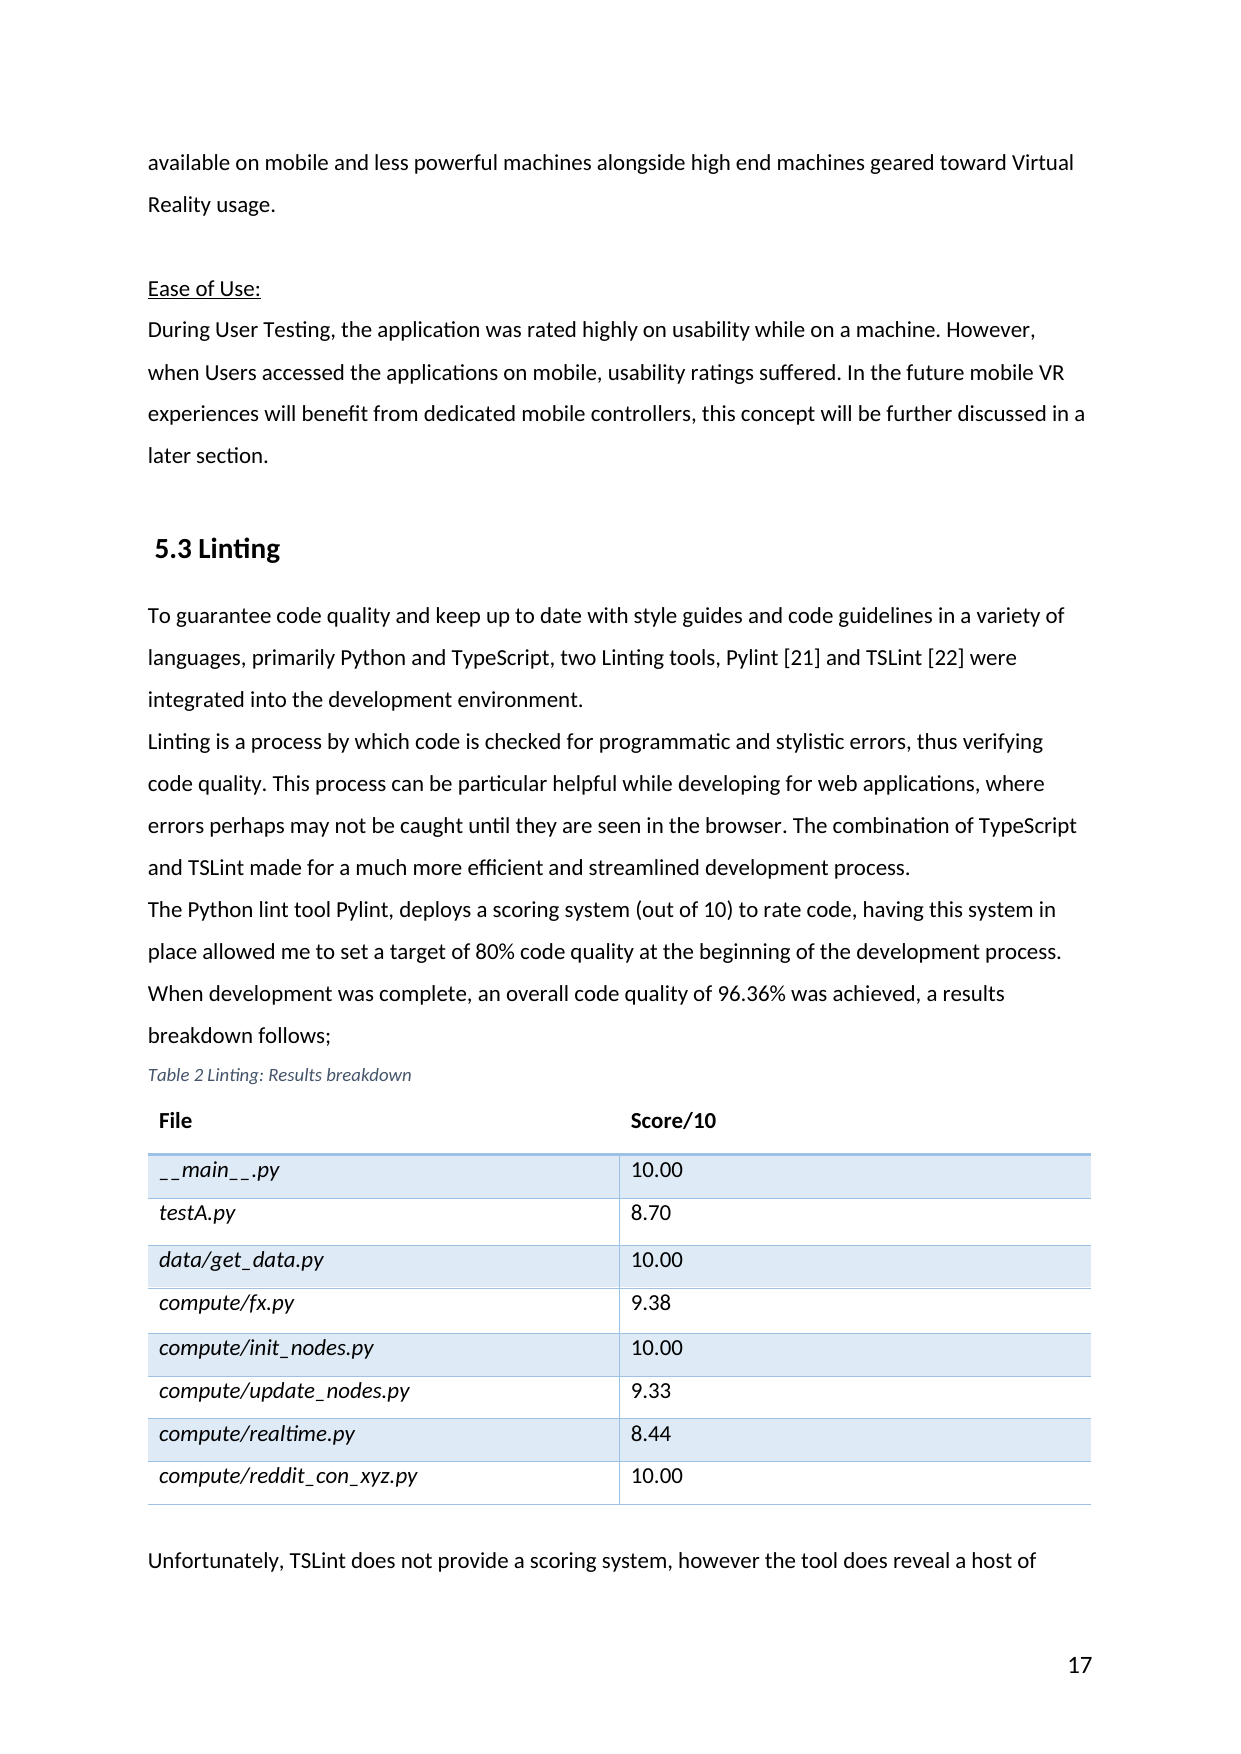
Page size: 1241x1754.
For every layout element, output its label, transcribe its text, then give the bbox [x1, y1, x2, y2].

table_cell 10.00 [620, 1156, 1091, 1198]
table_header Score/10 [619, 1106, 1091, 1152]
table_cell 10.00 [620, 1334, 1091, 1376]
table_cell compute/fx.py [148, 1289, 619, 1333]
text Ease of Use: [148, 274, 1092, 302]
text The Python lint tool Pylint, deploys a scoring system (out of 10) to rate code, having this system in place allowed me to set a target of 80% code quality at the beginning of the development process. When development was complete, an overall code quality of 96.36% was achieved, a results breakdown follows; [148, 895, 1092, 1049]
table_cell 10.00 [620, 1246, 1091, 1287]
text Linting is a process by which code is checked for programmatic and stylistic errors, thus verifying code quality. This process can be particular helpful while developing for web applications, where errors perhaps may not be caught until they are seen in the browser. The combination of TypeScript and TSLint made for a much more efficient and streamlined development process. [148, 727, 1092, 881]
table_cell 9.33 [620, 1377, 1091, 1418]
text To guarantee code quality and keep up to date with style guides and code guidelines in a variety of languages, primarily Python and TypeScript, two Linting tools, Pylint [21] and TSLint [22] were integrated into the development environment. [148, 601, 1092, 713]
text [148, 1546, 1092, 1574]
table_cell testA.py [148, 1199, 619, 1244]
table_cell 8.70 [620, 1199, 1091, 1244]
table_cell compute/reddit_con_xyz.py [148, 1462, 619, 1504]
table_cell compute/realtime.py [148, 1419, 619, 1461]
table_cell __main__.py [148, 1156, 619, 1198]
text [148, 148, 1092, 218]
subtitle 5.3 Linting [148, 530, 1092, 565]
table_cell data/get_data.py [148, 1246, 619, 1287]
text During User Testing, the application was rated highly on usability while on a machine. However, when Users accessed the applications on mobile, usability ratings suffered. In the future mobile VR experiences will benefit from dedicated mobile controllers, this concept will be further discussed in a later section. [148, 316, 1092, 469]
table_cell 8.44 [620, 1419, 1091, 1461]
table_cell 10.00 [620, 1462, 1091, 1504]
table_cell compute/update_nodes.py [148, 1377, 619, 1418]
table_cell 9.38 [620, 1289, 1091, 1333]
table_cell compute/init_nodes.py [148, 1334, 619, 1376]
table_header File [148, 1106, 619, 1152]
